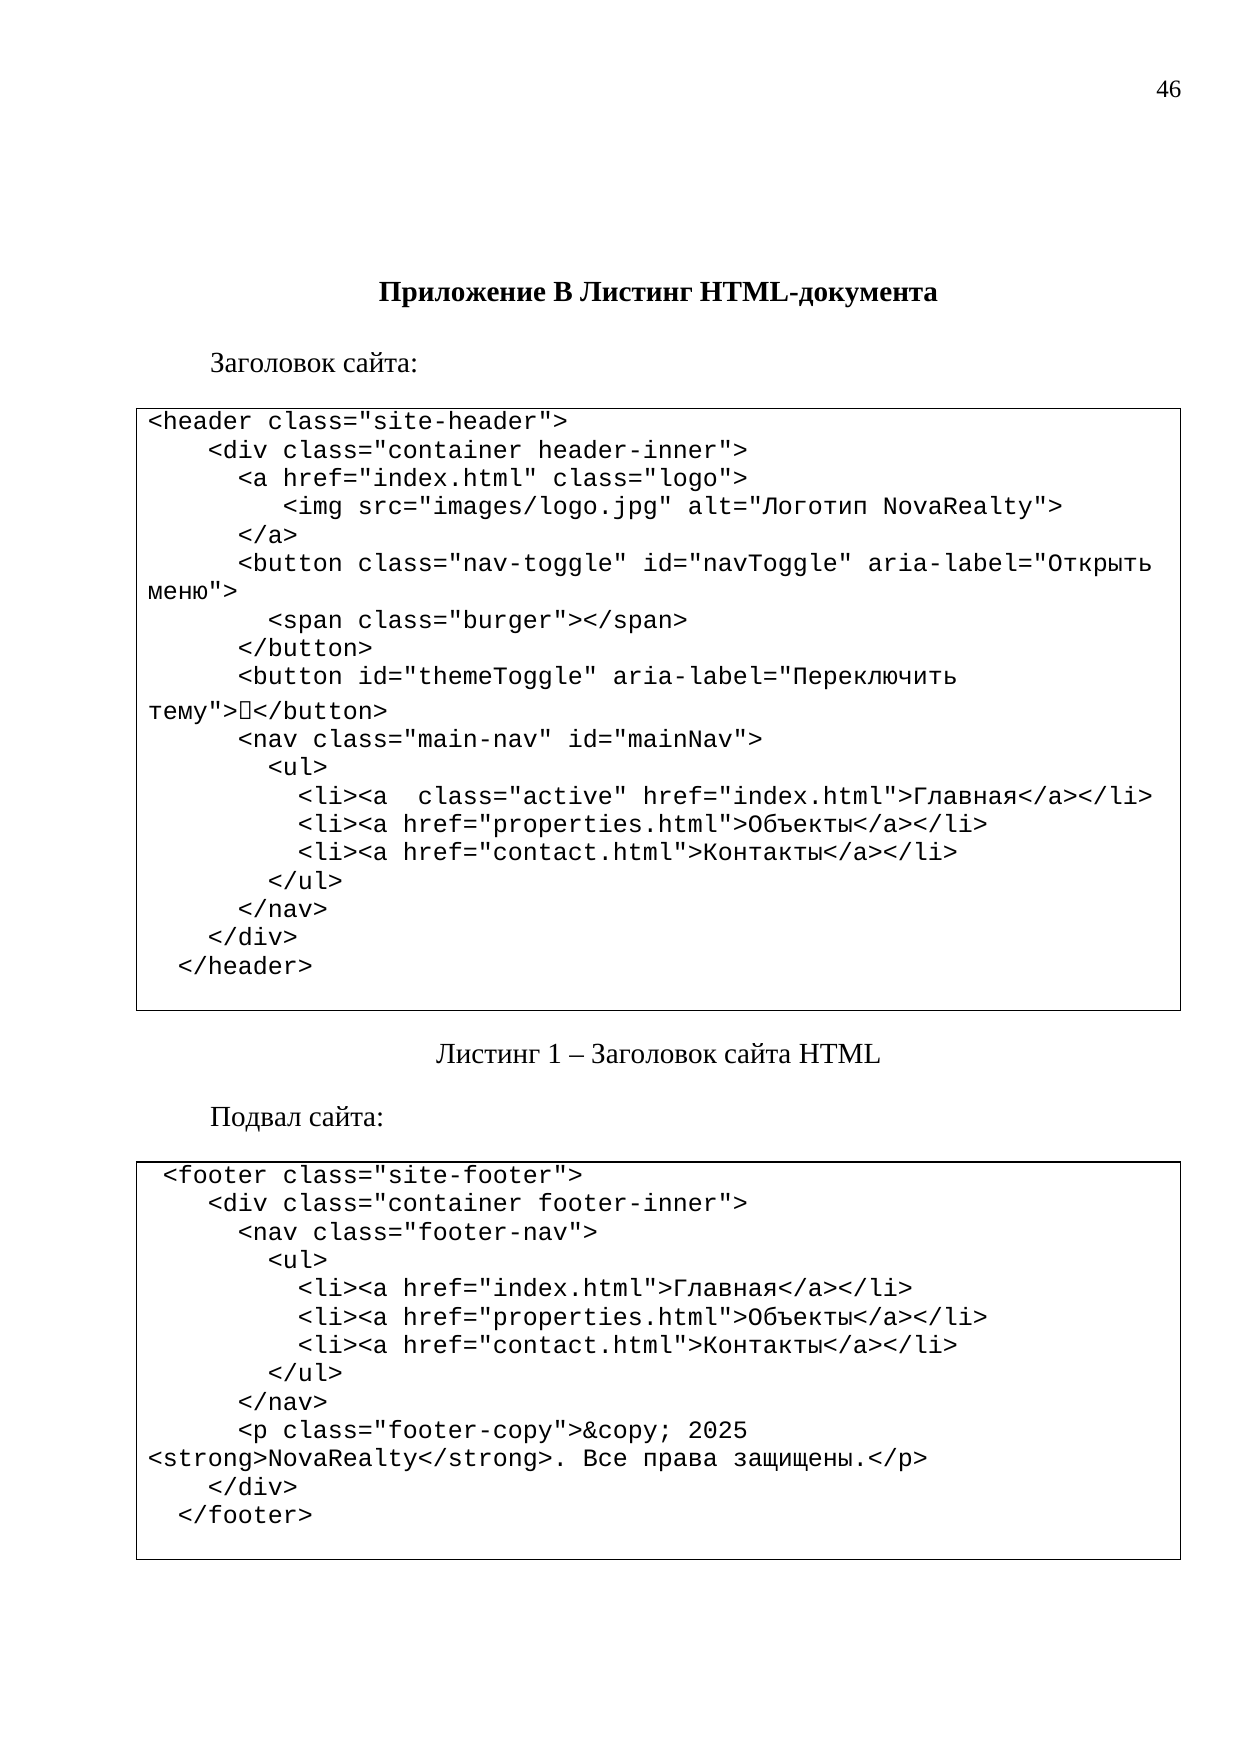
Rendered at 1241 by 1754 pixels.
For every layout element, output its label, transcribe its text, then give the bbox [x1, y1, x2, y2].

table_header <header class="site-header"> <div class="container header-inner"> <a href="index.html" class="logo"> <img src="images/logo.jpg" alt="Логотип NovaRealty"> </a> <button class="nav-toggle" id="navToggle" aria-label="Открыть меню"> <span class="burger"></span> </button> <button id="themeToggle" aria-label="Переключить тему">🌙</button> <nav class="main-nav" id="mainNav"> <ul> <li><a class="active" href="index.html">Главная</a></li> <li><a href="properties.html">Объекты</a></li> <li><a href="contact.html">Контакты</a></li> </ul> </nav> </div> </header> [137, 409, 1180, 1010]
text Подвал сайта: [136, 1099, 1181, 1132]
text Приложение В Листинг HTML-документа [136, 274, 1181, 308]
text Листинг 1 – Заголовок сайта HTML [136, 1036, 1181, 1069]
table_header <footer class="site-footer"> <div class="container footer-inner"> <nav class="footer-nav"> <ul> <li><a href="index.html">Главная</a></li> <li><a href="properties.html">Объекты</a></li> <li><a href="contact.html">Контакты</a></li> </ul> </nav> <p class="footer-copy">&copy; 2025 <strong>NovaRealty</strong>. Все права защищены.</p> </div> </footer> [137, 1163, 1180, 1559]
text Заголовок сайта: [136, 345, 1181, 379]
